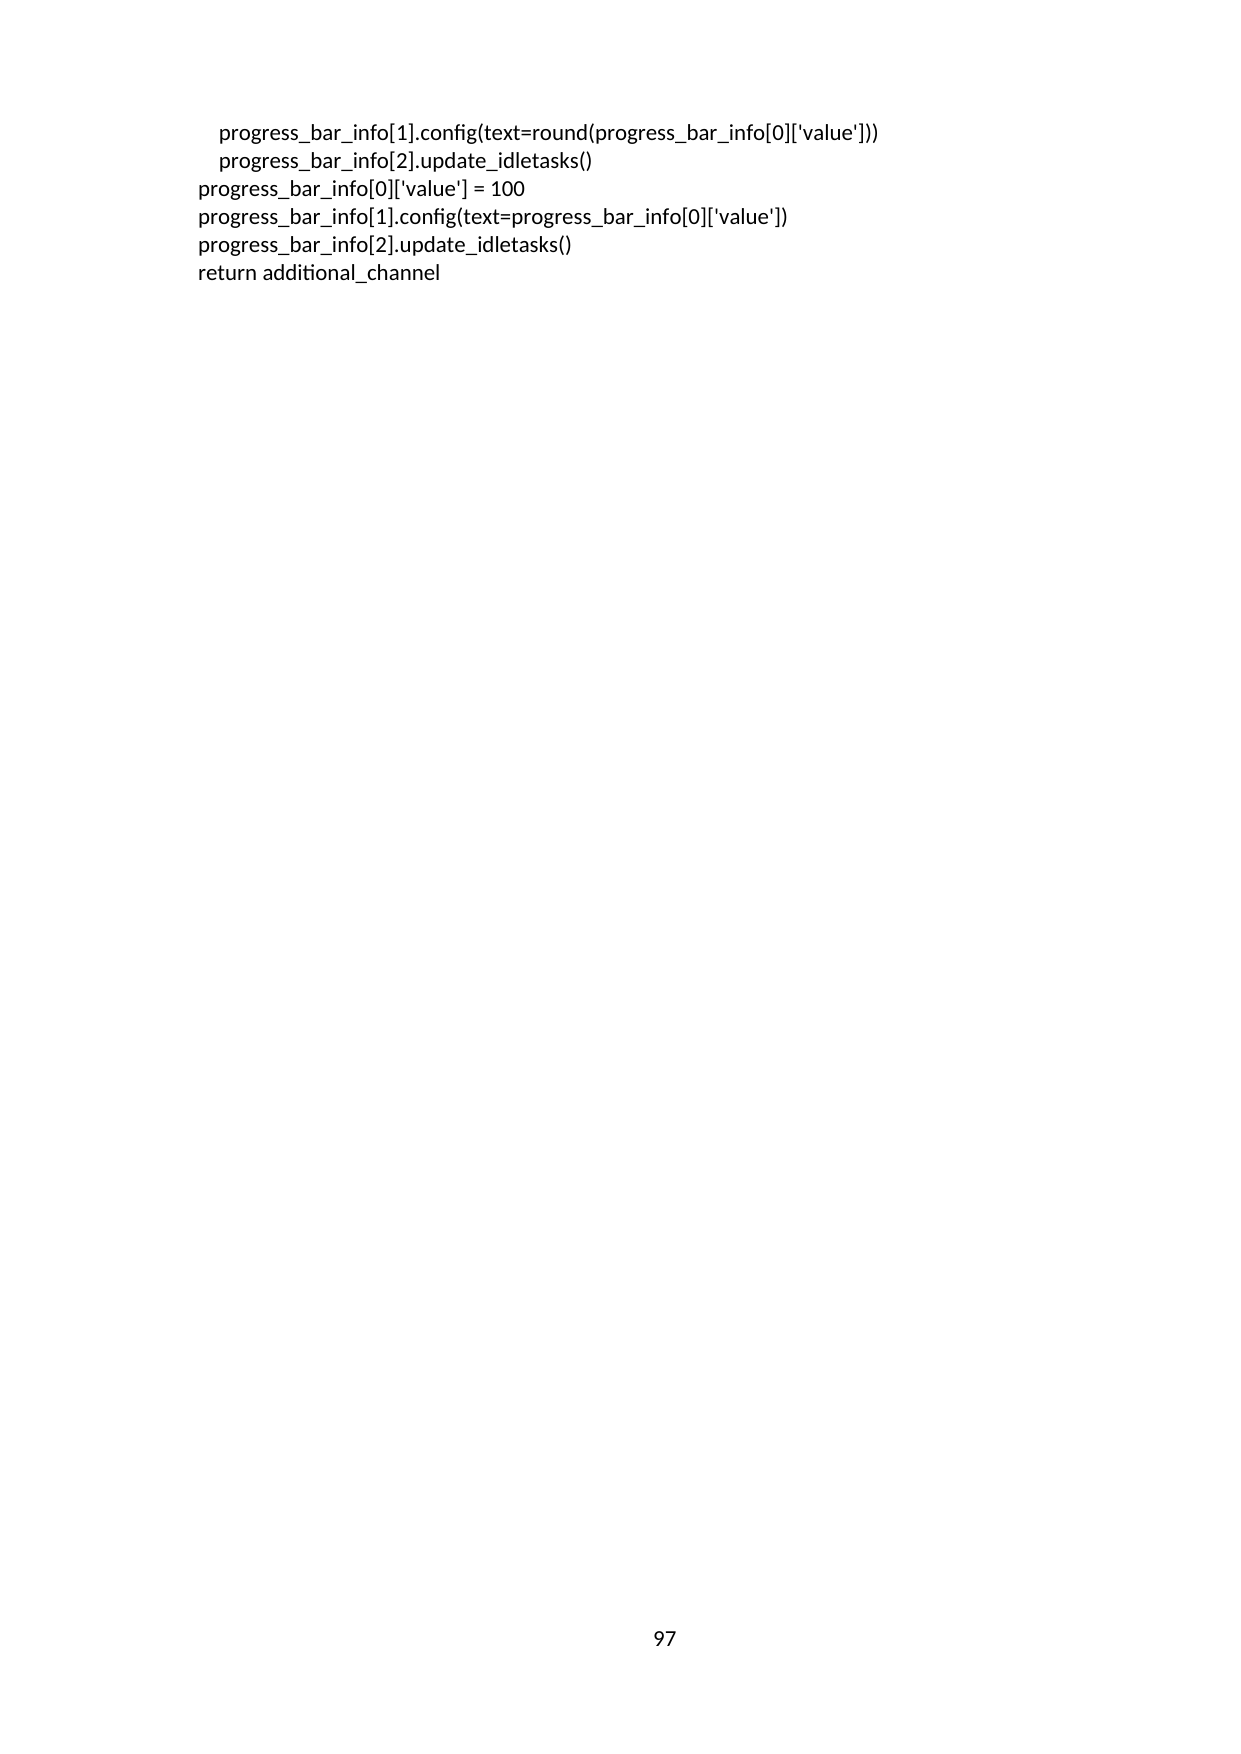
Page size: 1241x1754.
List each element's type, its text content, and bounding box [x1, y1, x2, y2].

text progress_bar_info[1].config(text=progress_bar_info[0]['value']) [177, 202, 1152, 230]
text return additional_channel [177, 258, 1152, 286]
text progress_bar_info[2].update_idletasks() [177, 230, 1152, 258]
text progress_bar_info[0]['value'] = 100 [177, 174, 1152, 202]
text progress_bar_info[1].config(text=round(progress_bar_info[0]['value'])) [177, 118, 1152, 146]
text progress_bar_info[2].update_idletasks() [177, 146, 1152, 174]
